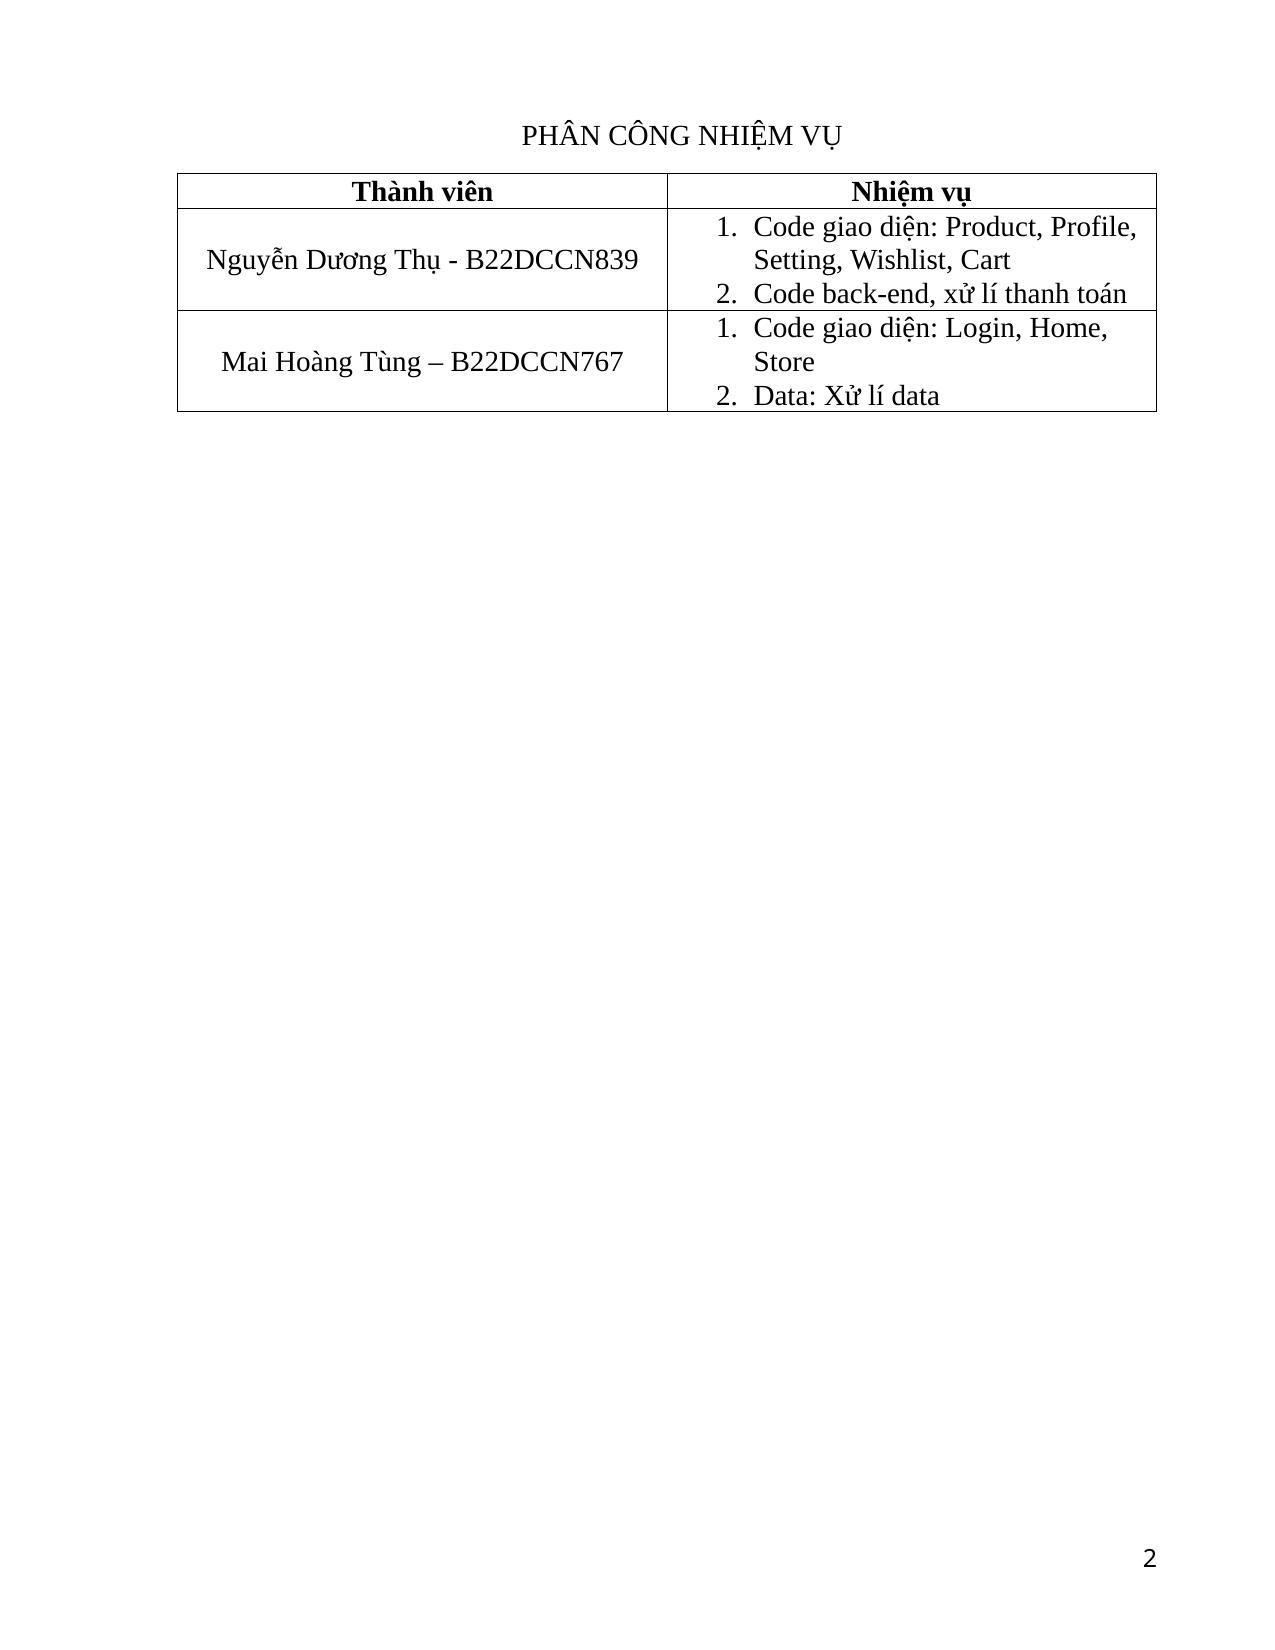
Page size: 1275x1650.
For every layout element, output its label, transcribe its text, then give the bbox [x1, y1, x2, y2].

table_cell Nguyễn Dương Thụ - B22DCCN839 [178, 209, 667, 309]
table_cell Mai Hoàng Tùng – B22DCCN767 [178, 311, 667, 411]
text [177, 118, 1157, 152]
table_header Nhiệm vụ [668, 174, 1156, 208]
table_cell Code giao diện: Login, Home, Store Data: Xử lí data [668, 311, 1156, 411]
table_cell Code giao diện: Product, Profile, Setting, Wishlist, Cart Code back-end, xử lí thanh toán [668, 209, 1156, 309]
table_header Thành viên [178, 174, 667, 208]
